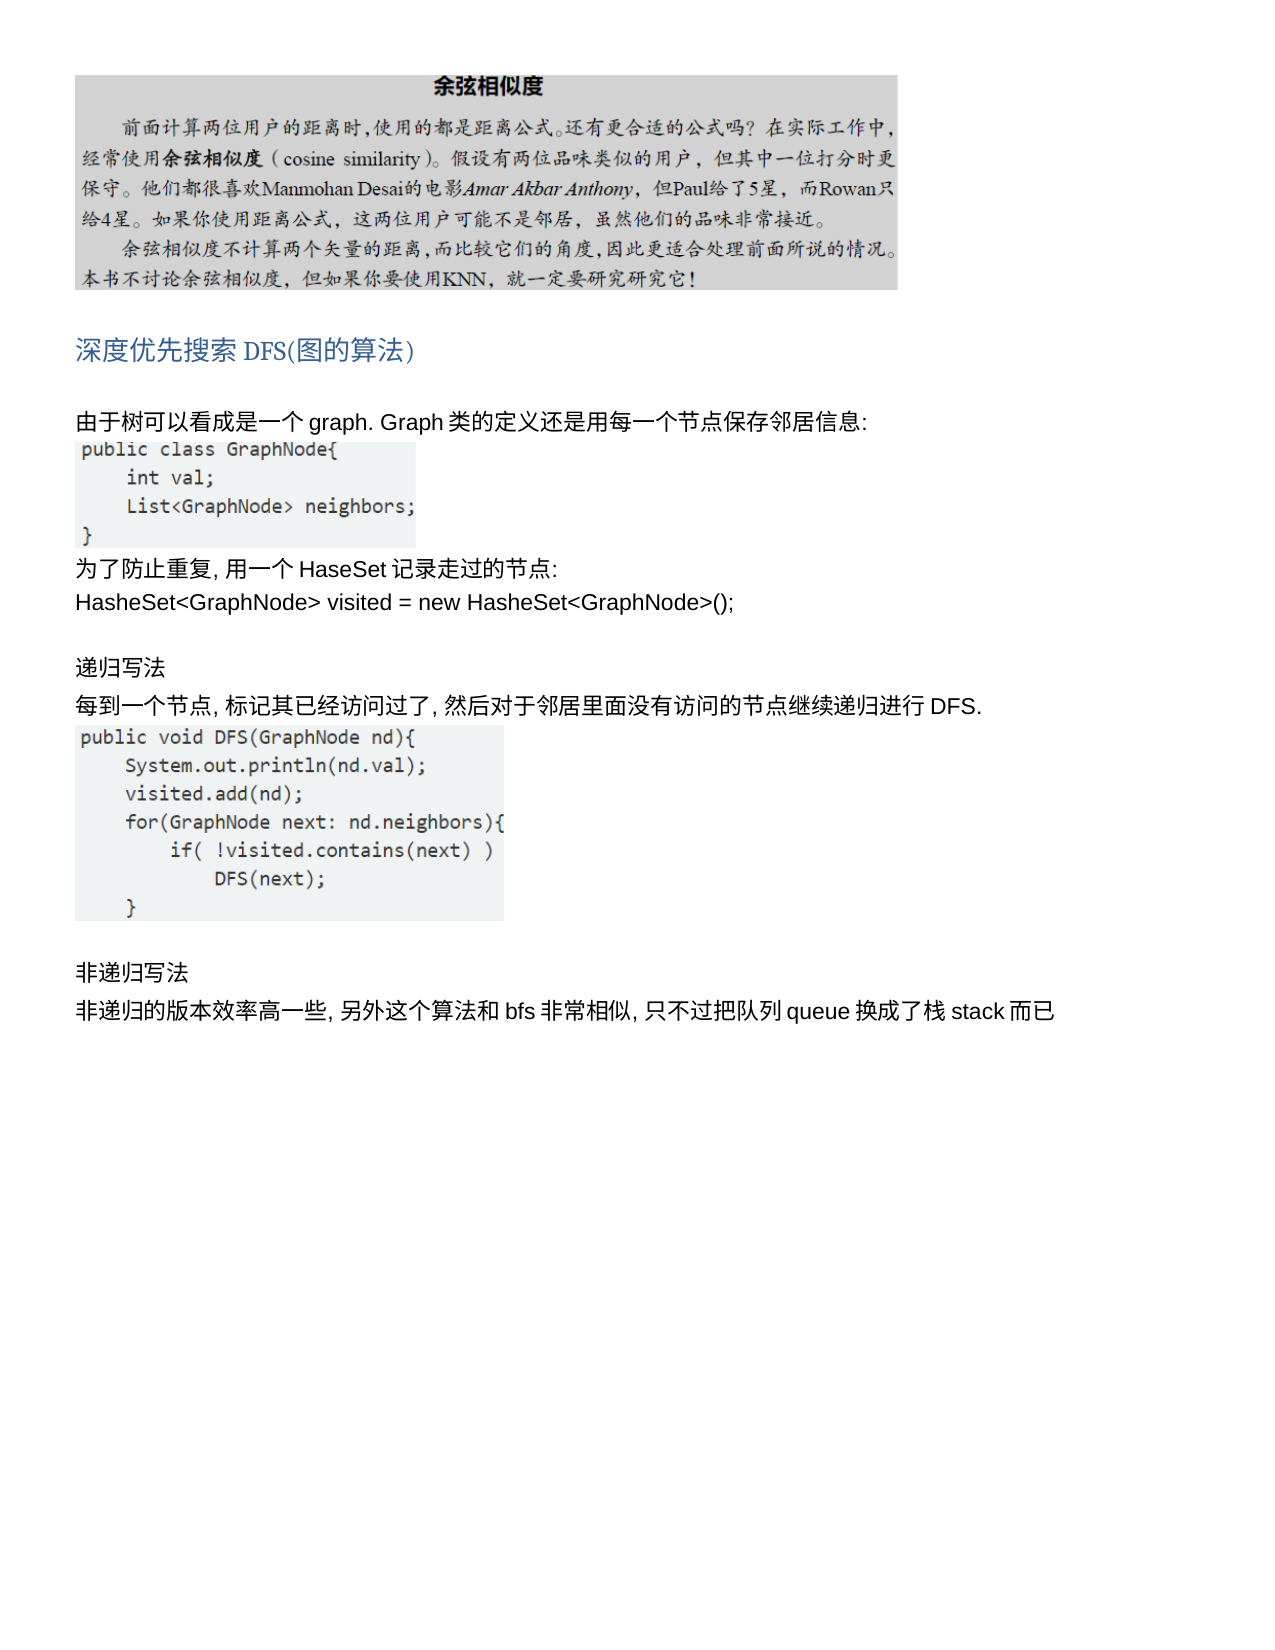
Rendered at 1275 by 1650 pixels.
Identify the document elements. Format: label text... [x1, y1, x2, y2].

text 每到一个节点, 标记其已经访问过了, 然后对于邻居里面没有访问的节点继续递归进行DFS. [75, 688, 1200, 721]
text 递归写法 [75, 649, 1200, 683]
text 由于树可以看成是一个graph. Graph类的定义还是用每一个节点保存邻居信息: [75, 404, 1200, 437]
text 为了防止重复, 用一个HaseSet记录走过的节点: [75, 551, 1200, 584]
text 非递归写法 [75, 955, 1200, 988]
text HasheSet<GraphNode> visited = new HasheSet<GraphNode>(); [75, 589, 1200, 616]
text 非递归的版本效率高一些, 另外这个算法和bfs非常相似, 只不过把队列queue换成了栈stack而已 [75, 993, 1200, 1026]
subtitle 深度优先搜索DFS(图的算法) [75, 328, 1200, 368]
